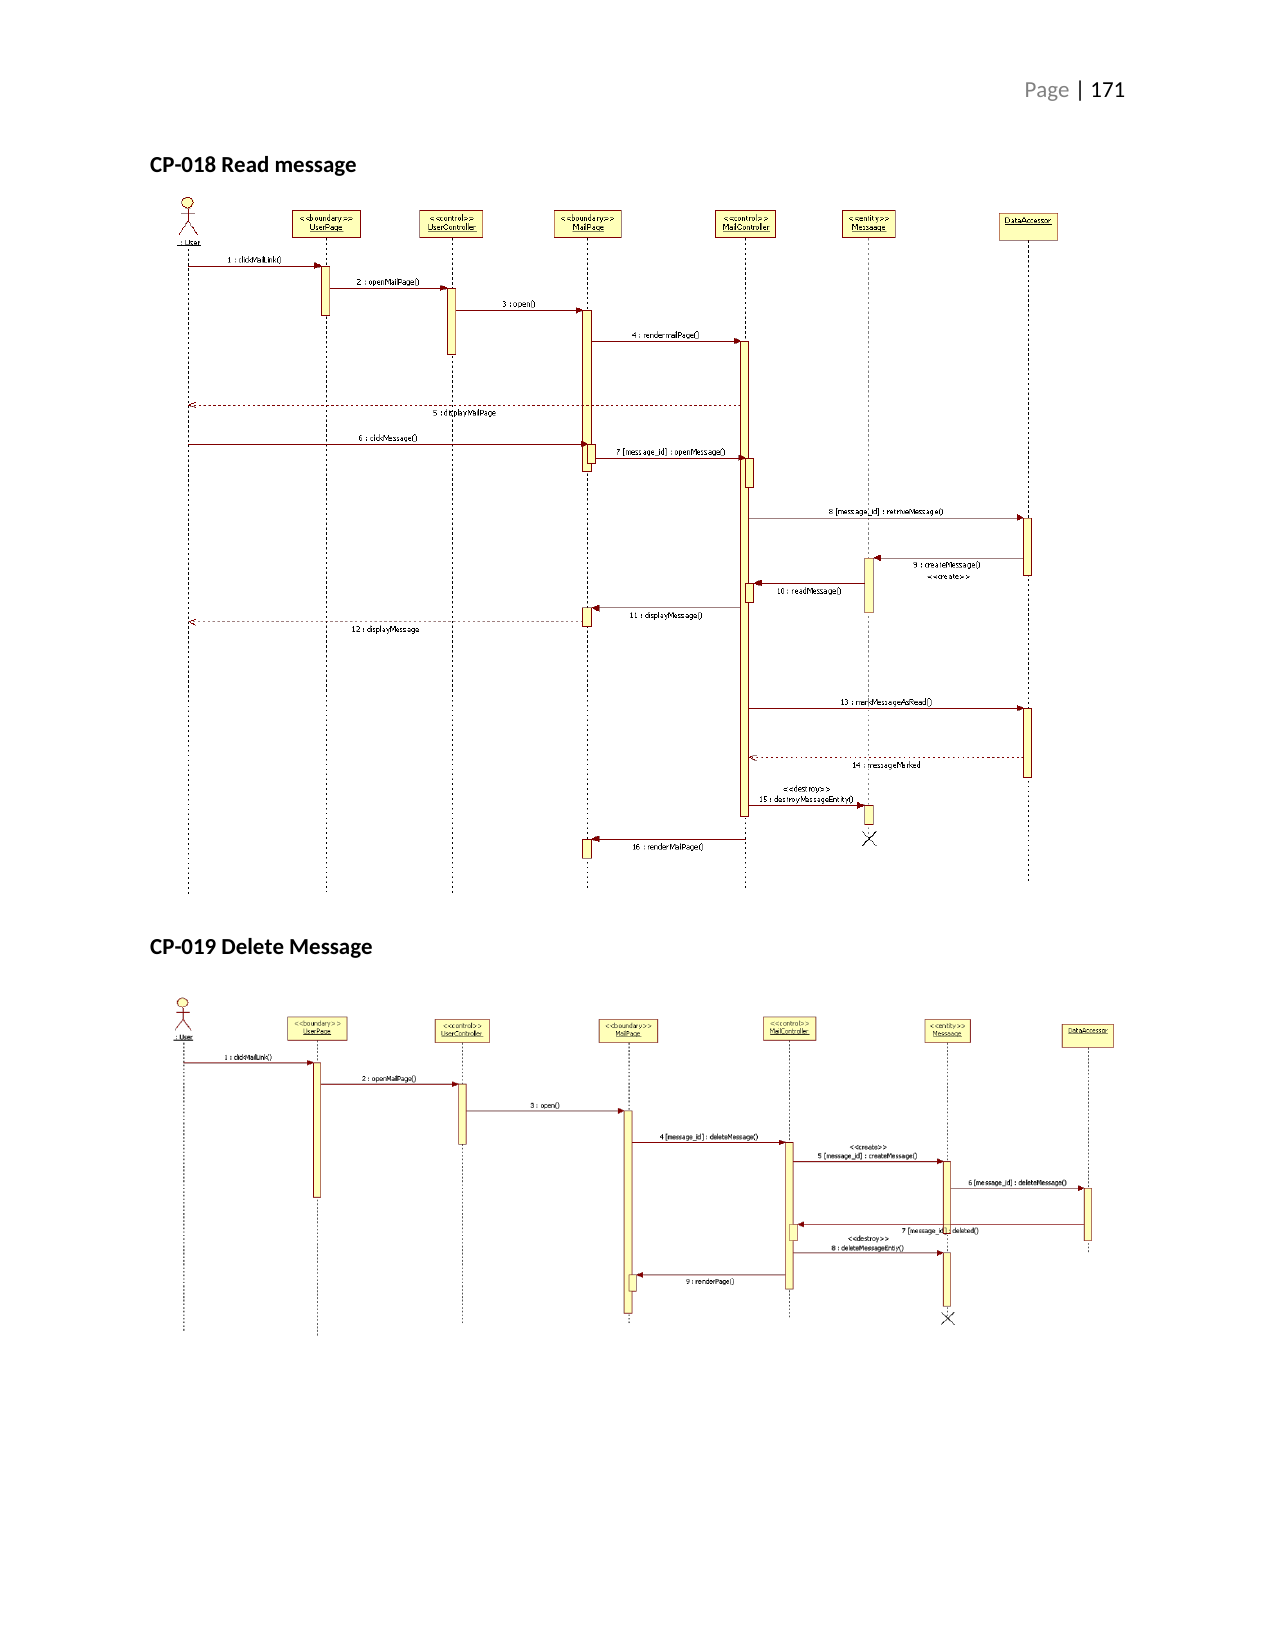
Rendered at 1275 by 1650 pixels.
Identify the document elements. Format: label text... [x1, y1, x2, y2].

picture [150, 182, 1071, 908]
picture [150, 985, 1125, 1347]
text CP-019 Delete Message [150, 932, 1125, 960]
